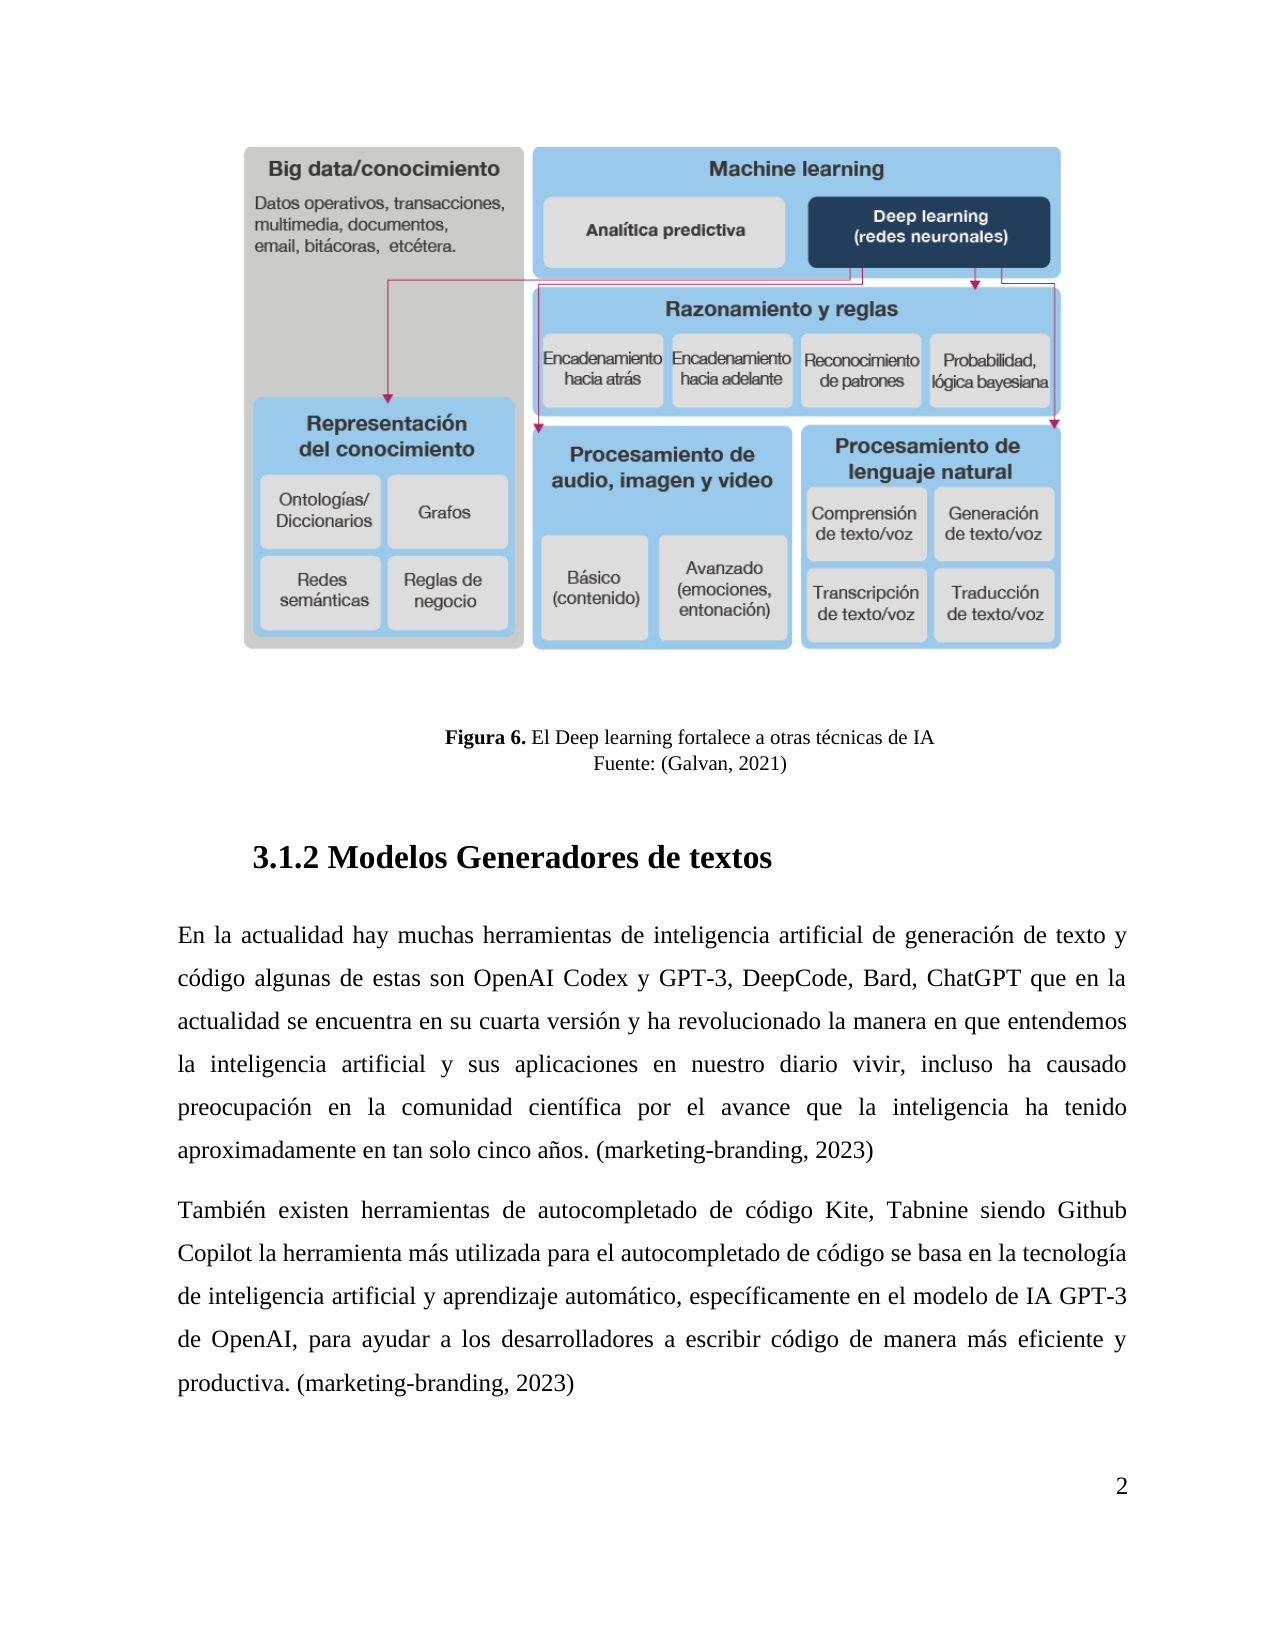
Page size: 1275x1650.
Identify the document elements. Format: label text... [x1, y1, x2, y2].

text En la actualidad hay muchas herramientas de inteligencia artificial de generación de texto y código algunas de estas son OpenAI Codex y GPT-3, DeepCode, Bard, ChatGPT que en la actualidad se encuentra en su cuarta versión y ha revolucionado la manera en que entendemos la inteligencia artificial y sus aplicaciones en nuestro diario vivir, incluso ha causado preocupación en la comunidad científica por el avance que la inteligencia ha tenido aproximadamente en tan solo cinco años. [177, 920, 1128, 1164]
subtitle 3.1.2 Modelos Generadores de textos [177, 837, 1128, 876]
picture [225, 147, 1080, 694]
text Figura 6. El Deep learning fortalece a otras técnicas de IA [252, 725, 1128, 749]
text También existen herramientas de autocompletado de código Kite, Tabnine siendo Github Copilot la herramienta más utilizada para el autocompletado de código se basa en la tecnología de inteligencia artificial y aprendizaje automático, específicamente en el modelo de IA GPT-3 de OpenAI, para ayudar a los desarrolladores a escribir código de manera más eficiente y productiva. [177, 1195, 1128, 1396]
text Fuente: [252, 751, 1128, 775]
